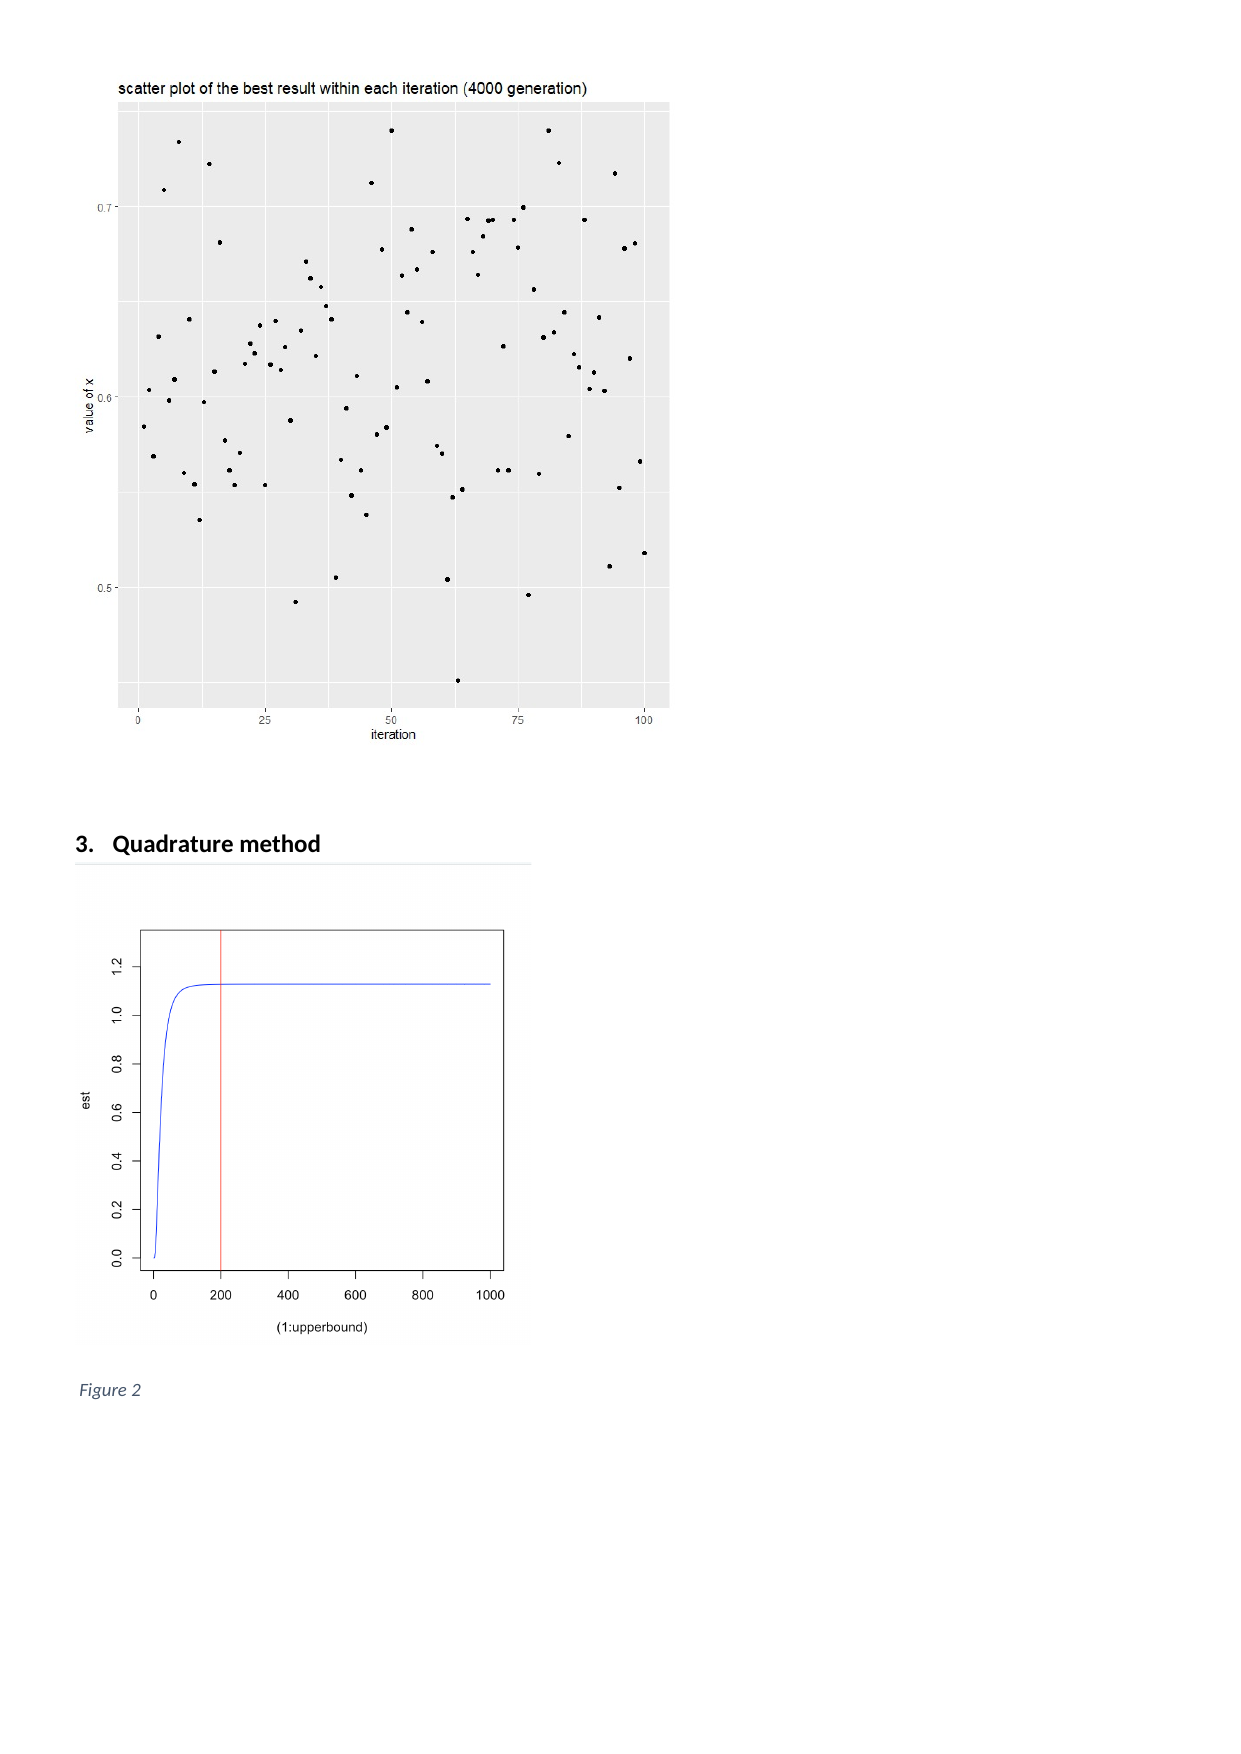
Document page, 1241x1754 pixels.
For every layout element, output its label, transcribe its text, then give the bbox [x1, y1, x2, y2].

list Quadrature method [75, 825, 1165, 862]
picture [75, 75, 675, 747]
picture [75, 862, 532, 1345]
